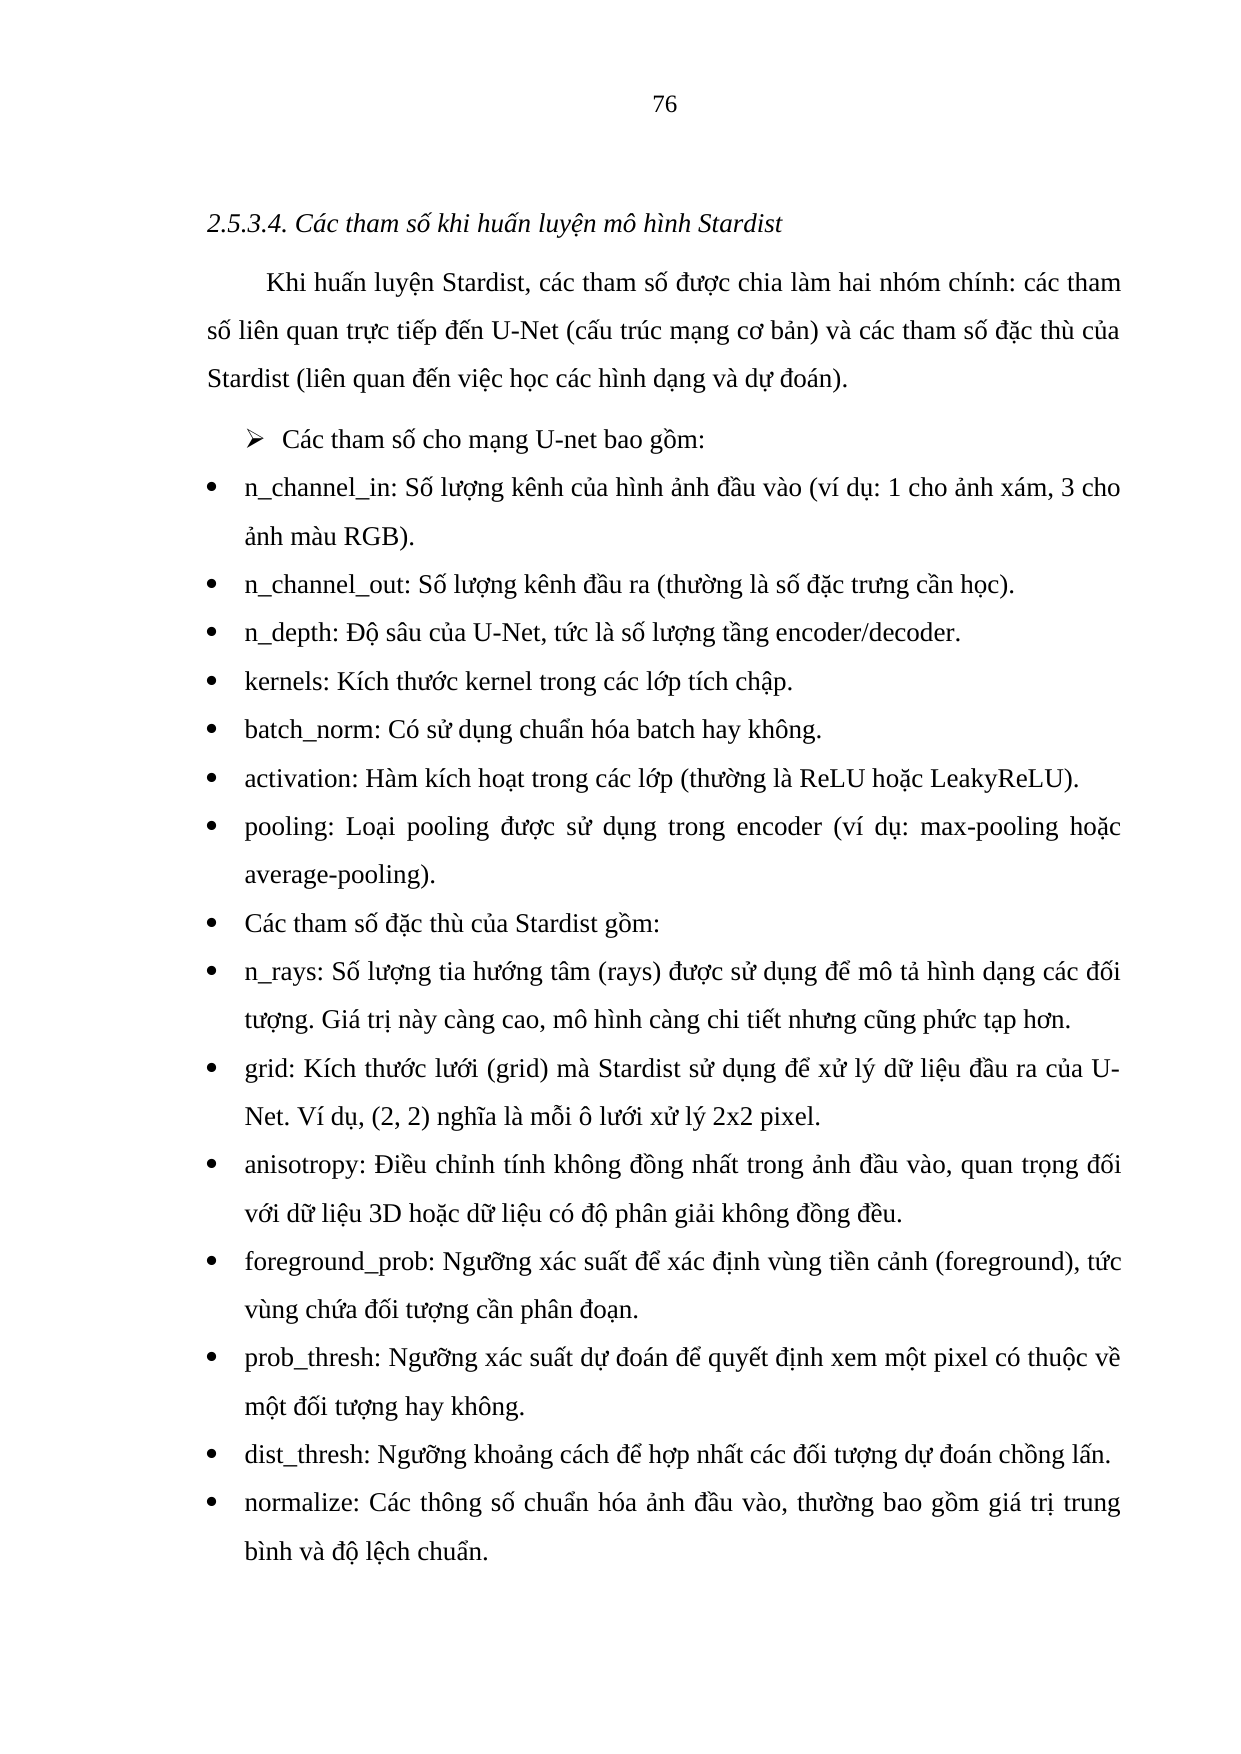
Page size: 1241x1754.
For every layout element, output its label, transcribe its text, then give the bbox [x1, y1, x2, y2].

list Các tham số đặc thù của Stardist gồm: [207, 907, 1122, 938]
list foreground_prob: Ngưỡng xác suất để xác định vùng tiền cảnh (foreground), tức vùng chứa đối tượng cần phân đoạn. [207, 1245, 1122, 1324]
list grid: Kích thước lưới (grid) mà Stardist sử dụng để xử lý dữ liệu đầu ra của U-Net. Ví dụ, (2, 2) nghĩa là mỗi ô lưới xử lý 2x2 pixel. [207, 1052, 1122, 1131]
list n_rays: Số lượng tia hướng tâm (rays) được sử dụng để mô tả hình dạng các đối tượng. Giá trị này càng cao, mô hình càng chi tiết nhưng cũng phức tạp hơn. [207, 955, 1122, 1035]
list prob_thresh: Ngưỡng xác suất dự đoán để quyết định xem một pixel có thuộc về một đối tượng hay không. [207, 1342, 1122, 1421]
list n_channel_out: Số lượng kênh đầu ra (thường là số đặc trưng cần học). [207, 568, 1122, 599]
text Khi huấn luyện Stardist, các tham số được chia làm hai nhóm chính: các tham số liên quan trực tiếp đến U-Net (cấu trúc mạng cơ bản) và các tham số đặc thù của Stardist (liên quan đến việc học các hình dạng và dự đoán). [207, 266, 1122, 393]
list batch_norm: Có sử dụng chuẩn hóa batch hay không. [207, 713, 1122, 745]
list activation: Hàm kích hoạt trong các lớp (thường là ReLU hoặc LeakyReLU). [207, 762, 1122, 793]
list Các tham số cho mạng U-net bao gồm: [244, 423, 1122, 454]
list dist_thresh: Ngưỡng khoảng cách để hợp nhất các đối tượng dự đoán chồng lấn. [207, 1438, 1122, 1469]
list normalize: Các thông số chuẩn hóa ảnh đầu vào, thường bao gồm giá trị trung bình và độ lệch chuẩn. [207, 1487, 1122, 1566]
list n_channel_in: Số lượng kênh của hình ảnh đầu vào (ví dụ: 1 cho ảnh xám, 3 cho ảnh màu RGB). [207, 472, 1122, 551]
subtitle 2.5.3.4. Các tham số khi huấn luyện mô hình Stardist [207, 207, 1122, 238]
list kernels: Kích thước kernel trong các lớp tích chập. [207, 665, 1122, 696]
list anisotropy: Điều chỉnh tính không đồng nhất trong ảnh đầu vào, quan trọng đối với dữ liệu 3D hoặc dữ liệu có độ phân giải không đồng đều. [207, 1148, 1122, 1228]
list n_depth: Độ sâu của U-Net, tức là số lượng tầng encoder/decoder. [207, 617, 1122, 648]
list pooling: Loại pooling được sử dụng trong encoder (ví dụ: max-pooling hoặc average-pooling). [207, 810, 1122, 890]
